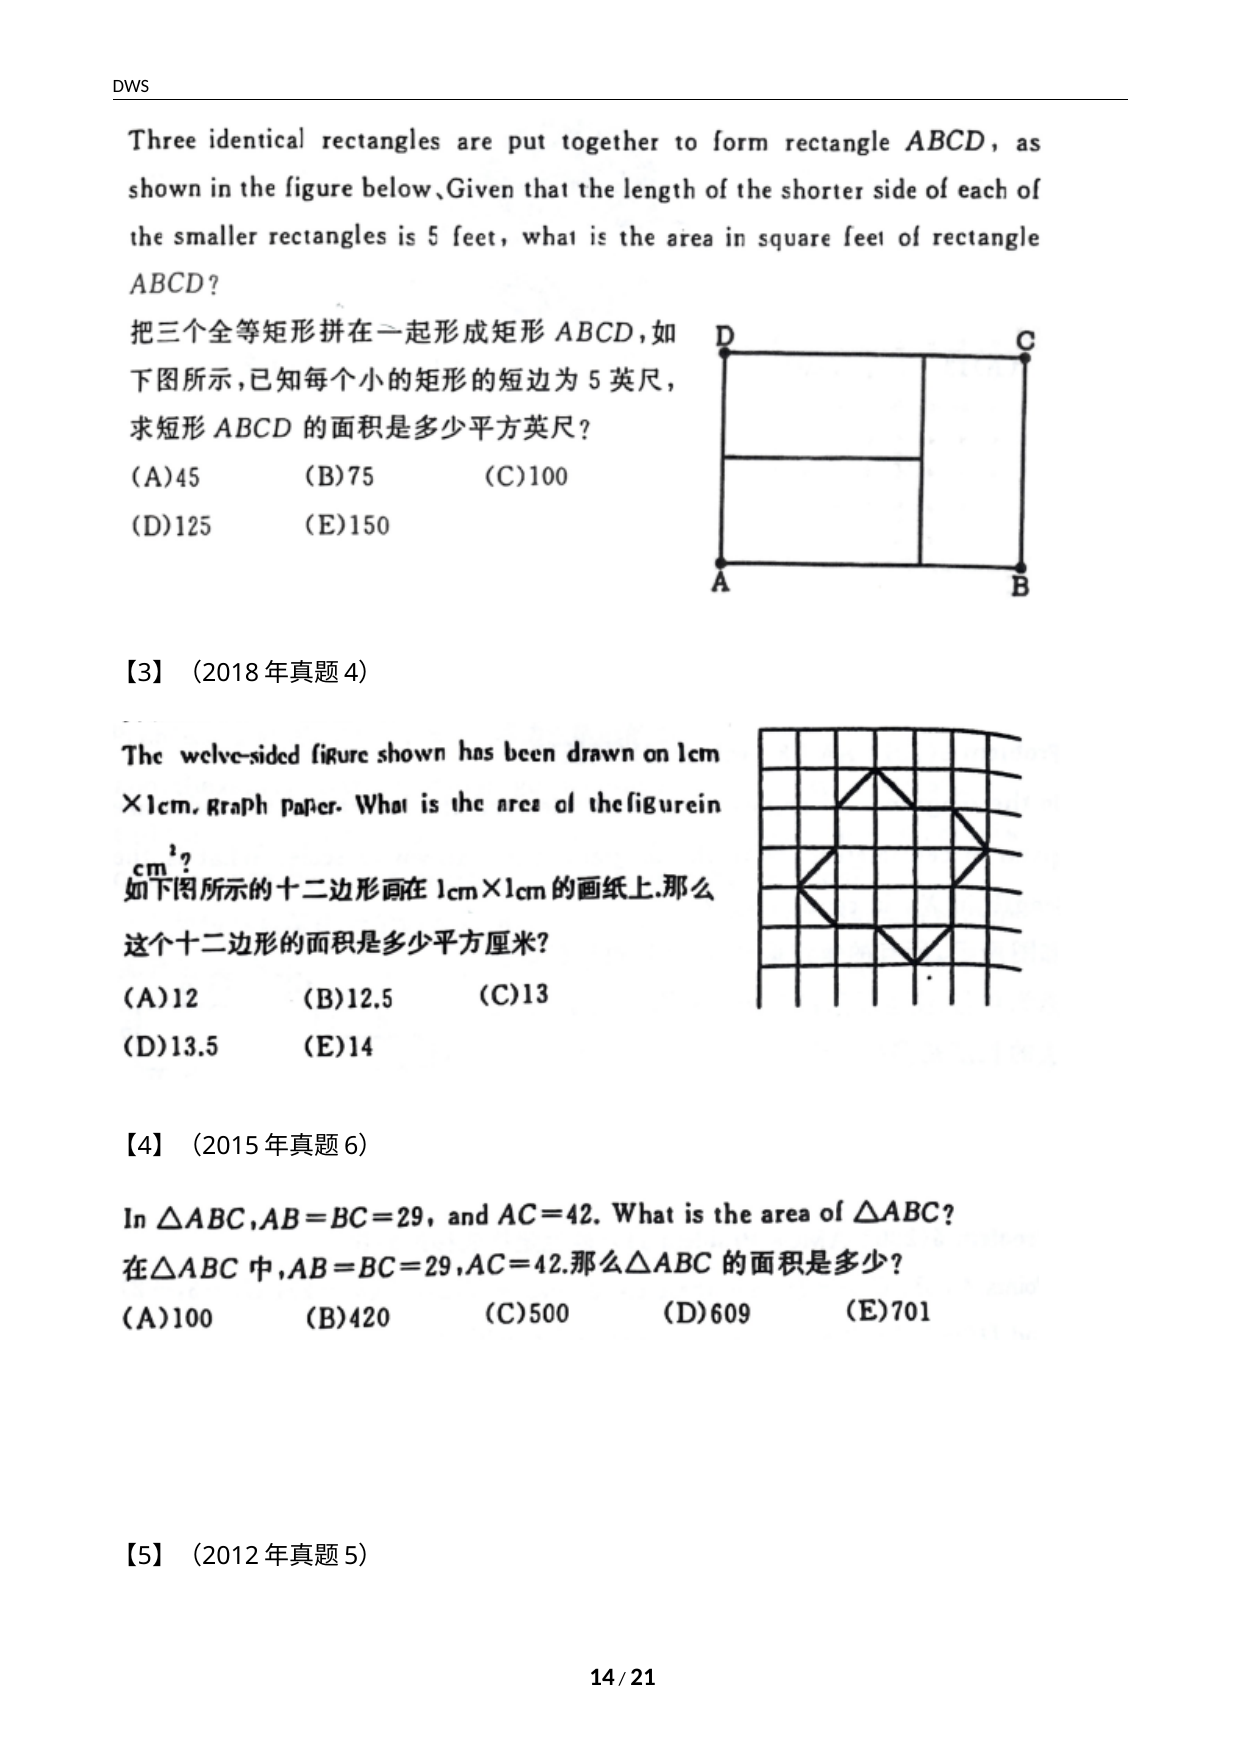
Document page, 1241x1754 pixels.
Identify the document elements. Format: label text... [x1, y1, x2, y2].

picture [112, 118, 1072, 620]
picture [112, 721, 1061, 1080]
text 【5】（2012年真题5） [112, 1521, 1128, 1586]
text 【3】（2018年真题4） [112, 638, 1128, 703]
picture [112, 1194, 1039, 1340]
text 【4】（2015年真题6） [112, 1111, 1128, 1176]
